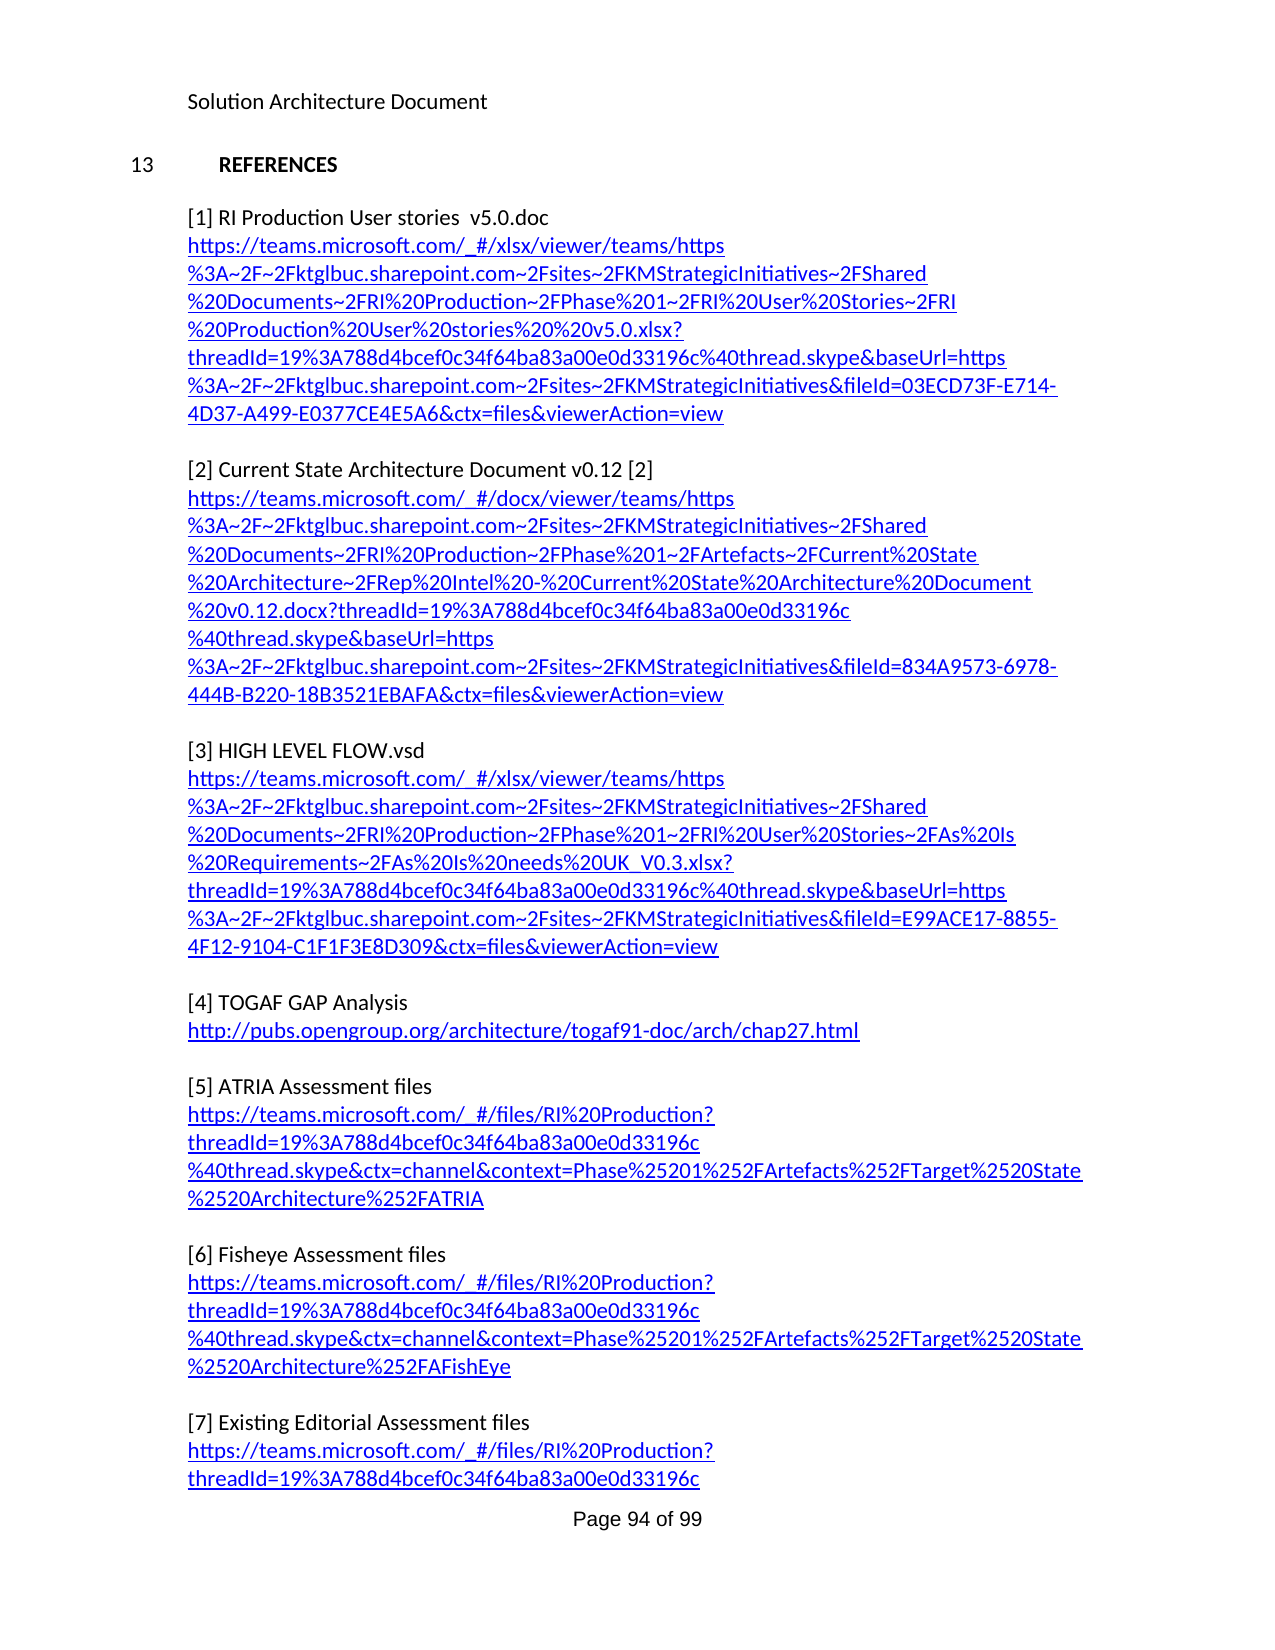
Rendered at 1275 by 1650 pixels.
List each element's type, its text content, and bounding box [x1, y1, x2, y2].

text https://teams.microsoft.com/_#/files/RI%20Production?threadId=19%3A788d4bcef0c34f64ba83a00e0d33196c%40thread.skype&ctx=channel&context=Phase%25201%252FArtefacts%252FTarget%2520State%2520Architecture%252FATRIA [187, 1100, 1087, 1212]
text [5] ATRIA Assessment files [187, 1072, 1087, 1100]
text https://teams.microsoft.com/_#/docx/viewer/teams/https%3A~2F~2Fktglbuc.sharepoint.com~2Fsites~2FKMStrategicInitiatives~2FShared%20Documents~2FRI%20Production~2FPhase%201~2FArtefacts~2FCurrent%20State%20Architecture~2FRep%20Intel%20-%20Current%20State%20Architecture%20Document%20v0.12.docx?threadId=19%3A788d4bcef0c34f64ba83a00e0d33196c%40thread.skype&baseUrl=https%3A~2F~2Fktglbuc.sharepoint.com~2Fsites~2FKMStrategicInitiatives&fileId=834A9573-6978-444B-B220-18B3521EBAFA&ctx=files&viewerAction=view [187, 484, 1087, 708]
text https://teams.microsoft.com/_#/xlsx/viewer/teams/https%3A~2F~2Fktglbuc.sharepoint.com~2Fsites~2FKMStrategicInitiatives~2FShared%20Documents~2FRI%20Production~2FPhase%201~2FRI%20User%20Stories~2FAs%20Is%20Requirements~2FAs%20Is%20needs%20UK_V0.3.xlsx?threadId=19%3A788d4bcef0c34f64ba83a00e0d33196c%40thread.skype&baseUrl=https%3A~2F~2Fktglbuc.sharepoint.com~2Fsites~2FKMStrategicInitiatives&fileId=E99ACE17-8855-4F12-9104-C1F1F3E8D309&ctx=files&viewerAction=view [187, 764, 1087, 960]
text [3] HIGH LEVEL FLOW.vsd [187, 736, 1087, 764]
text [7] Existing Editorial Assessment files [187, 1408, 1087, 1436]
text http://pubs.opengroup.org/architecture/togaf91-doc/arch/chap27.html [187, 1016, 1087, 1044]
text [6] Fisheye Assessment files [187, 1240, 1087, 1268]
text [2] Current State Architecture Document v0.12 [2] [187, 456, 1087, 484]
subtitle REFERENCES [130, 150, 1087, 178]
text https://teams.microsoft.com/_#/xlsx/viewer/teams/https%3A~2F~2Fktglbuc.sharepoint.com~2Fsites~2FKMStrategicInitiatives~2FShared%20Documents~2FRI%20Production~2FPhase%201~2FRI%20User%20Stories~2FRI%20Production%20User%20stories%20%20v5.0.xlsx?threadId=19%3A788d4bcef0c34f64ba83a00e0d33196c%40thread.skype&baseUrl=https%3A~2F~2Fktglbuc.sharepoint.com~2Fsites~2FKMStrategicInitiatives&fileId=03ECD73F-E714-4D37-A499-E0377CE4E5A6&ctx=files&viewerAction=view [187, 231, 1087, 428]
text [4] TOGAF GAP Analysis [187, 988, 1087, 1016]
text https://teams.microsoft.com/_#/files/RI%20Production?threadId=19%3A788d4bcef0c34f64ba83a00e0d33196c%40thread.skype&ctx=channel&context=Phase%25201%252FArtefacts%252FTarget%2520State%2520Architecture%252FAFishEye [187, 1268, 1087, 1380]
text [187, 1436, 1087, 1492]
text [1] RI Production User stories v5.0.doc [187, 203, 1087, 231]
